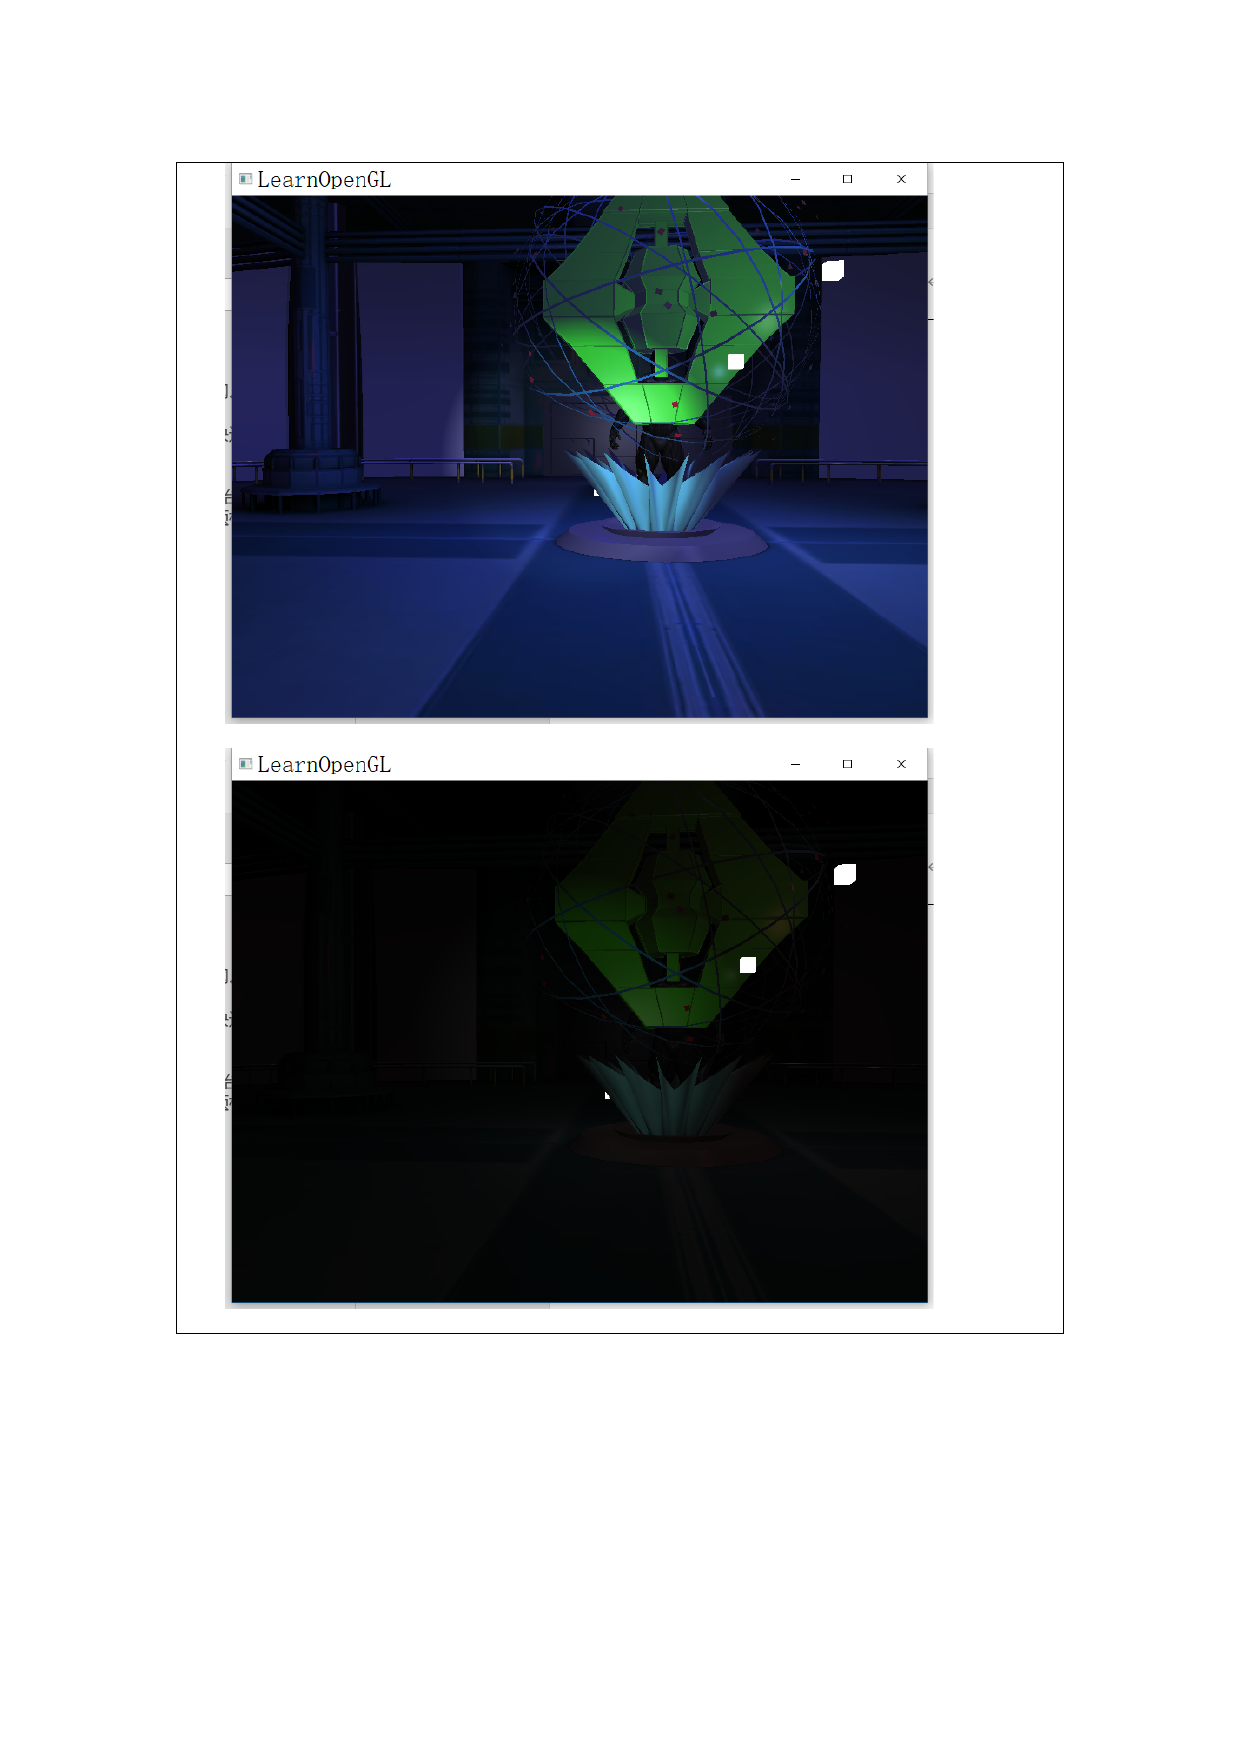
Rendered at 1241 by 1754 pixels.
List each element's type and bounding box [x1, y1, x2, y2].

table_cell [177, 163, 1063, 1333]
picture [225, 163, 934, 724]
picture [225, 748, 934, 1309]
